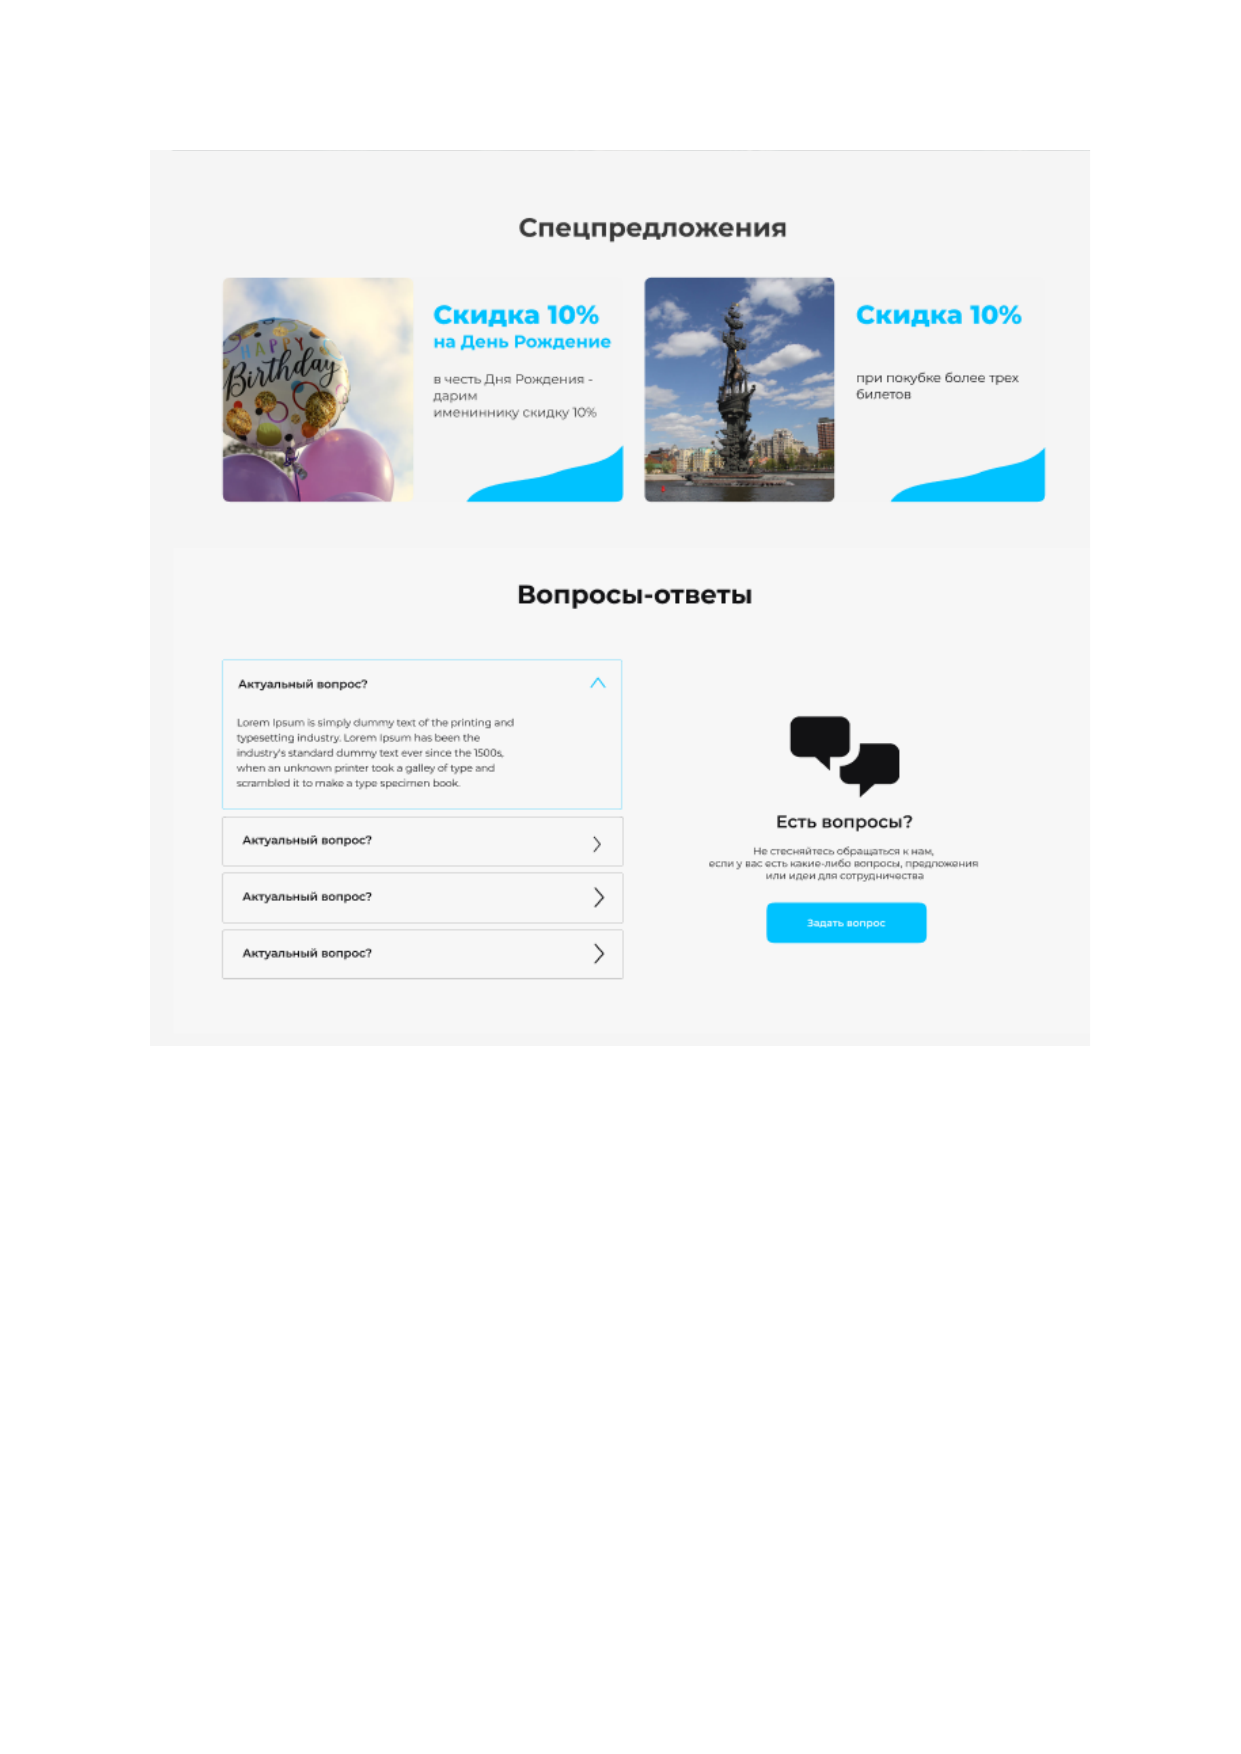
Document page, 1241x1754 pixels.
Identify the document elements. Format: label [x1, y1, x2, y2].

picture [150, 150, 1091, 1046]
